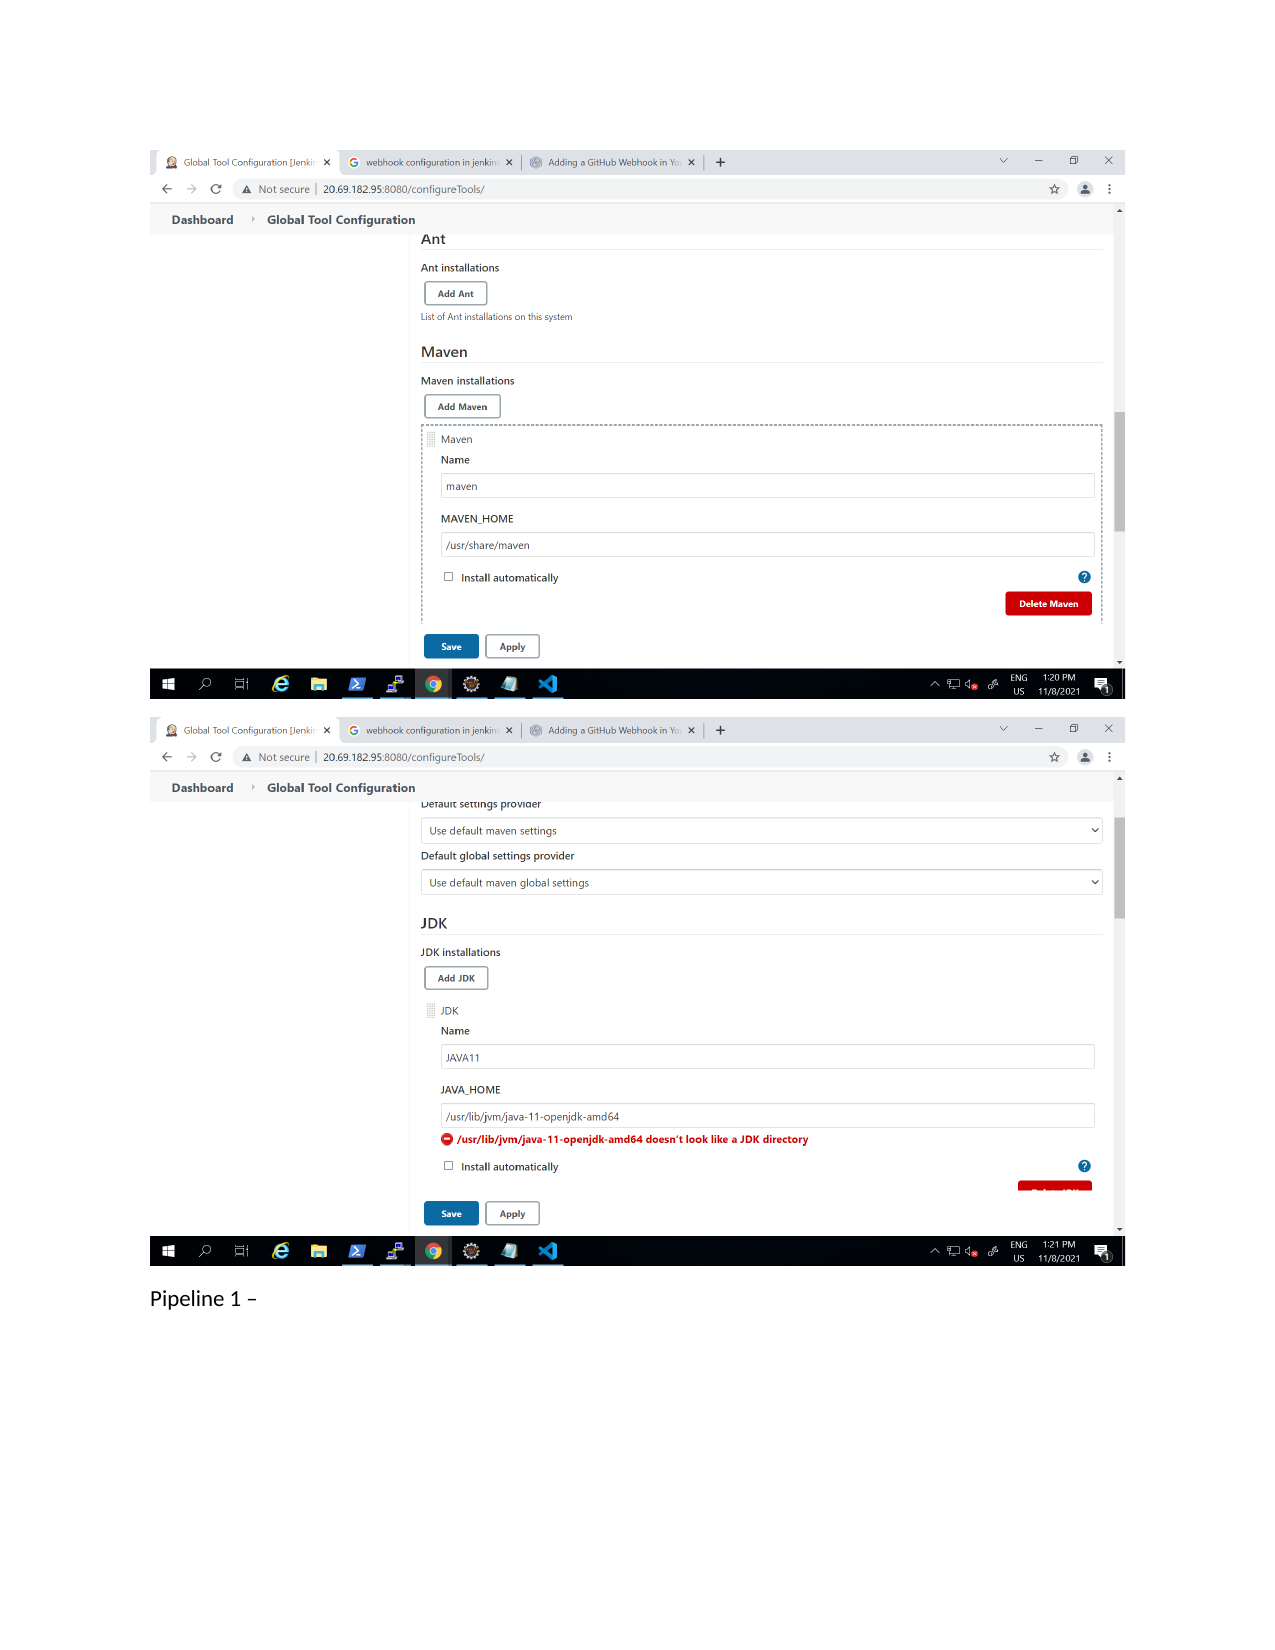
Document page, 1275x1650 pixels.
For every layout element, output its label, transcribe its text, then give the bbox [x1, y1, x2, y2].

text Pipeline 1 – [150, 1284, 1125, 1313]
picture [150, 717, 1125, 1266]
picture [150, 150, 1125, 699]
